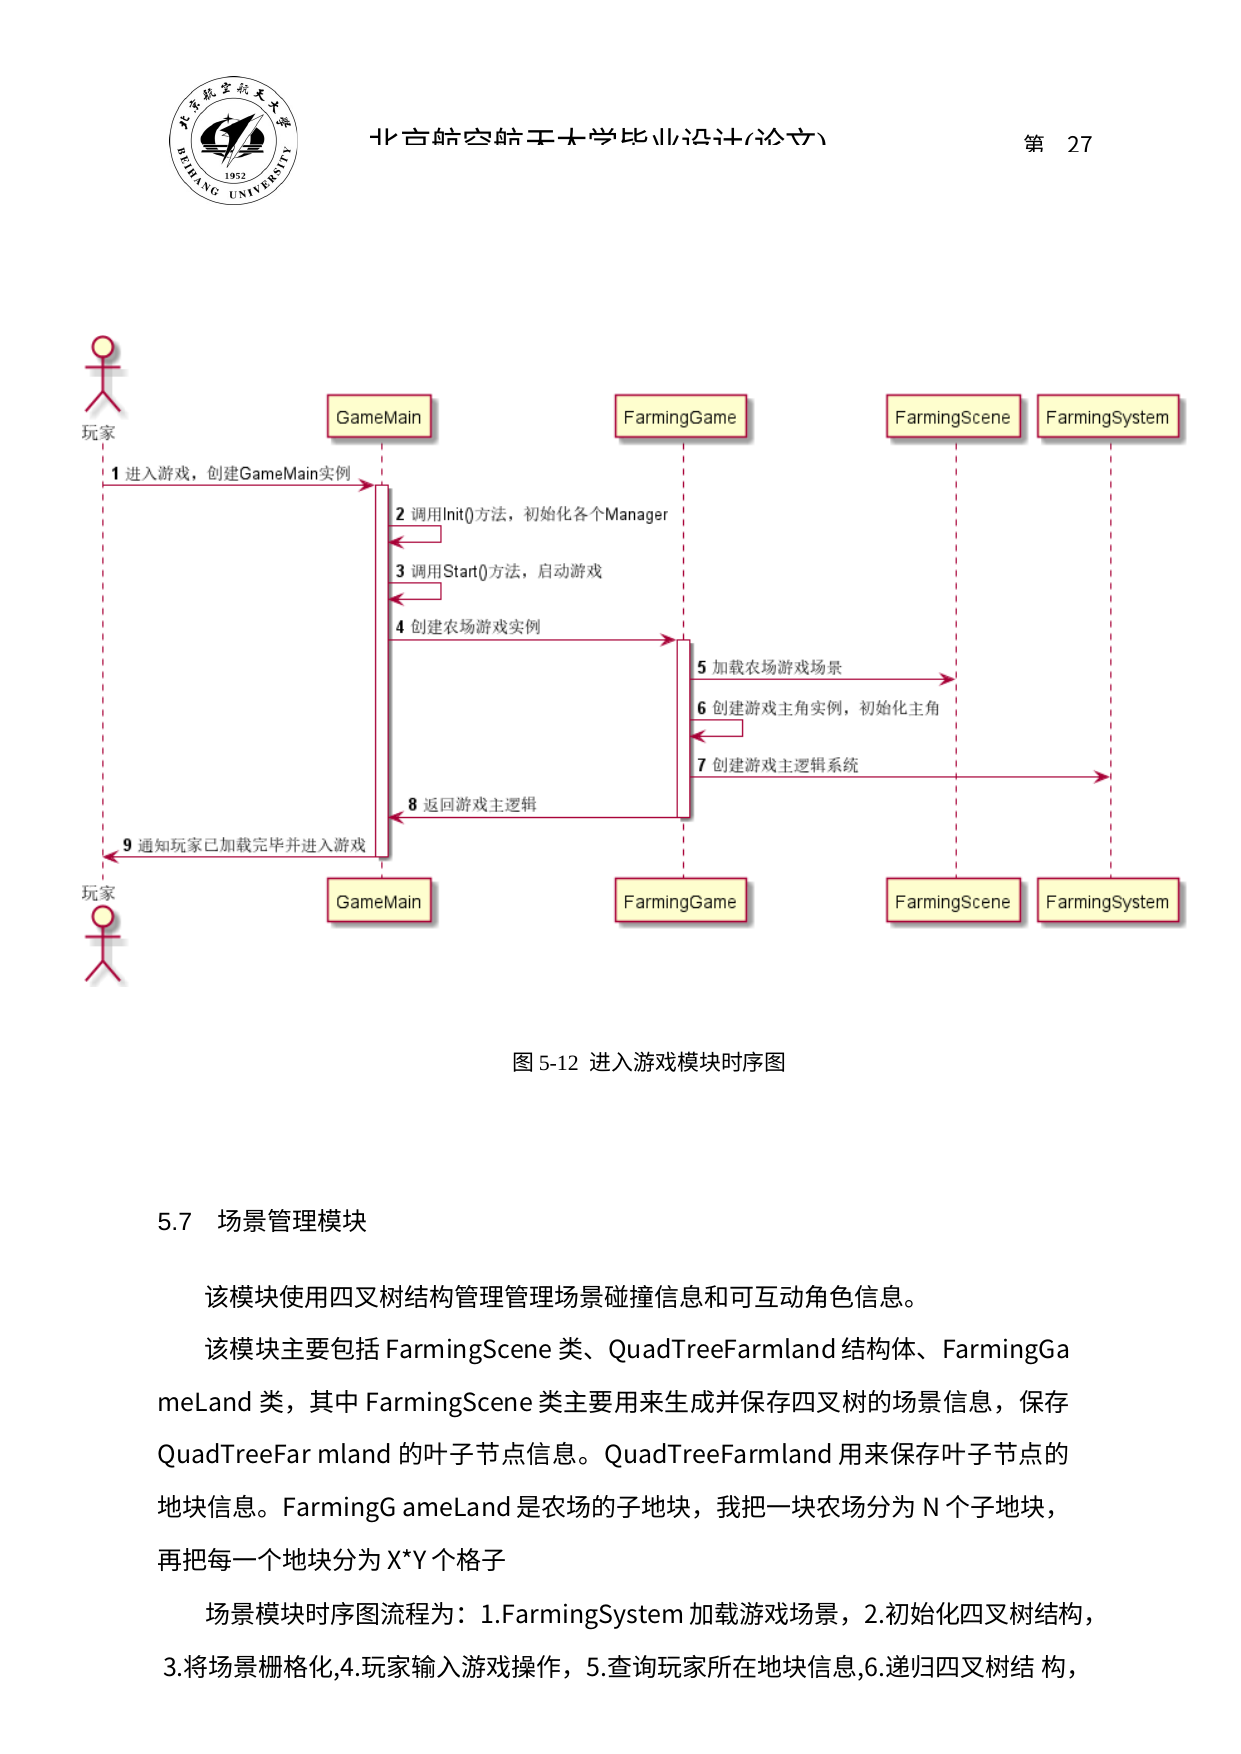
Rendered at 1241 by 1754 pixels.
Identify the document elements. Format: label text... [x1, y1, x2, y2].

text 该模块使用四叉树结构管理管理场景碰撞信息和可互动角色信息。 [204, 1278, 1240, 1314]
list 场景管理模块 [157, 1202, 1240, 1238]
picture [169, 76, 298, 205]
text 图 5-12 进入游戏模块时序图 [58, 1045, 1240, 1076]
text 场景模块时序图流程为：1.FarmingSystem加载游戏场景，2.初始化四叉树结构， 3.将场景栅格化,4.玩家输入游戏操作，5.查询玩家所在地块信息,6.递归四叉树结 构，查询玩家所在位置叶子节点信息，7.获取格子的碰撞以及格子物品等信息，8. 返回格子信息，9.反馈玩家操作 [157, 1594, 1093, 1684]
text 该模块主要包括FarmingScene类、QuadTreeFarmland结构体、FarmingGameLand 类，其中FarmingScene类主要用来生成并保存四叉树的场景信息，保存QuadTreeFar mland的叶子节点信息。QuadTreeFarmland用来保存叶子节点的地块信息。FarmingG ameLand是农场的子地块，我把一块农场分为N个子地块，再把每一个地块分为X*Y个格子 [157, 1329, 1070, 1577]
picture [81, 335, 1187, 987]
